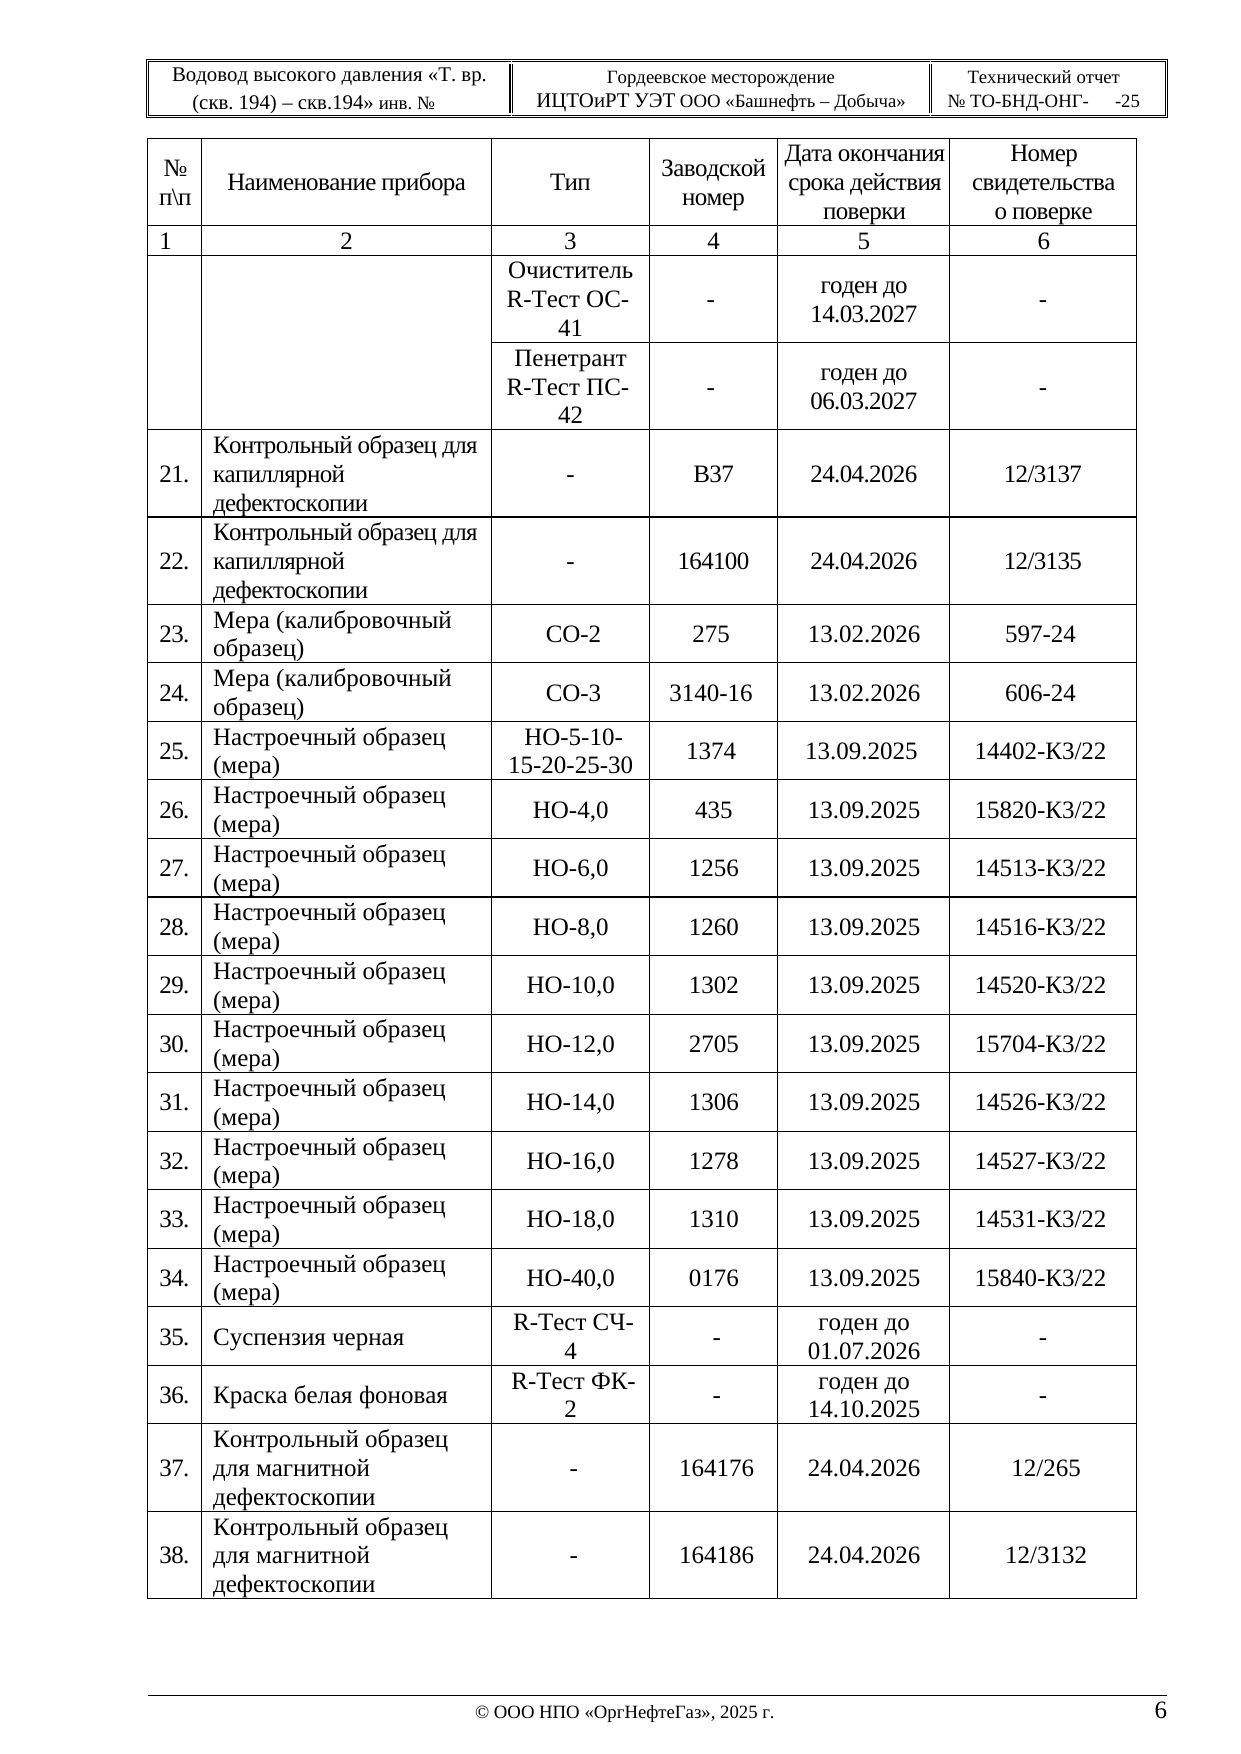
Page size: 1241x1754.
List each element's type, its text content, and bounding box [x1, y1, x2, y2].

table_cell - [950, 1366, 1136, 1423]
table_cell [148, 1015, 201, 1072]
table_cell 13.09.2025 [778, 1132, 949, 1189]
table_cell - [650, 1307, 777, 1365]
table_cell Контрольный образец для магнитной дефектоскопии [202, 1512, 491, 1598]
table_cell 13.09.2025 [778, 780, 949, 838]
table_cell 13.09.2025 [778, 1249, 949, 1306]
table_cell Мера (калибровочный образец) [202, 663, 491, 721]
table_cell R-Тест СЧ-4 [492, 1307, 649, 1365]
table_cell [148, 518, 201, 604]
table_cell - [650, 1366, 777, 1423]
table_cell 3 [492, 226, 649, 254]
table_cell 13.09.2025 [778, 956, 949, 1013]
table_header Заводской номер [650, 139, 777, 225]
table_cell 5 [778, 226, 949, 254]
table_header Наименование прибора [202, 139, 491, 225]
table_cell 435 [650, 780, 777, 838]
table_cell 13.09.2025 [778, 722, 949, 779]
table_cell Краска белая фоновая [202, 1366, 491, 1423]
table_cell [148, 430, 201, 516]
table_cell СО-2 [492, 605, 649, 662]
table_cell НО-6,0 [492, 839, 649, 896]
table_cell 1 [148, 226, 201, 254]
table_cell Контрольный образец для капиллярной дефектоскопии [202, 430, 491, 516]
table_cell 14513-К3/22 [950, 839, 1136, 896]
table_cell Контрольный образец для магнитной дефектоскопии [202, 1424, 491, 1511]
table_cell - [950, 343, 1136, 429]
table_cell 12/3135 [950, 518, 1136, 604]
table_cell Настроечный образец (мера) [202, 722, 491, 779]
table_cell 13.09.2025 [778, 1190, 949, 1248]
table_cell - [492, 1424, 649, 1511]
table_cell Суспензия черная [202, 1307, 491, 1365]
table_cell [148, 956, 201, 1013]
table_cell [148, 780, 201, 838]
table_cell 6 [950, 226, 1136, 254]
table_cell 14516-К3/22 [950, 898, 1136, 955]
table_cell - [650, 343, 777, 429]
table_cell НО-8,0 [492, 898, 649, 955]
table_cell 164100 [650, 518, 777, 604]
table_cell 12/3132 [950, 1512, 1136, 1598]
table_cell 275 [650, 605, 777, 662]
table_cell 597-24 [950, 605, 1136, 662]
table_cell 15820-К3/22 [950, 780, 1136, 838]
table_cell [148, 1190, 201, 1248]
table_cell 14531-К3/22 [950, 1190, 1136, 1248]
table_cell 164186 [650, 1512, 777, 1598]
table_cell 13.09.2025 [778, 1073, 949, 1131]
table_cell - [650, 256, 777, 342]
table_cell Пенетрант R-Тест ПС-42 [492, 343, 649, 429]
table_cell 1278 [650, 1132, 777, 1189]
table_cell НО-18,0 [492, 1190, 649, 1248]
table_cell [148, 1366, 201, 1423]
table_cell 12/265 [950, 1424, 1136, 1511]
table_cell 12/3137 [950, 430, 1136, 516]
table_cell [148, 1307, 201, 1365]
table_cell 1256 [650, 839, 777, 896]
table_cell 0176 [650, 1249, 777, 1306]
table_cell 14402-К3/22 [950, 722, 1136, 779]
table_cell годен до 06.03.2027 [778, 343, 949, 429]
table_cell Настроечный образец (мера) [202, 898, 491, 955]
table_cell [148, 898, 201, 955]
table_cell 606-24 [950, 663, 1136, 721]
table_cell 1310 [650, 1190, 777, 1248]
table_cell [148, 605, 201, 662]
table_cell годен до 14.03.2027 [778, 256, 949, 342]
table_cell 24.04.2026 [778, 518, 949, 604]
table_cell 2 [202, 226, 491, 254]
table_cell 1374 [650, 722, 777, 779]
table_cell 3140-16 [650, 663, 777, 721]
table_cell НО-40,0 [492, 1249, 649, 1306]
table_cell НО-5-10-15-20-25-30 [492, 722, 649, 779]
table_cell - [950, 1307, 1136, 1365]
table_cell Настроечный образец (мера) [202, 956, 491, 1013]
table_cell Настроечный образец (мера) [202, 1132, 491, 1189]
table_cell Очиститель R-Тест ОС-41 [492, 256, 649, 342]
table_cell 15840-К3/22 [950, 1249, 1136, 1306]
table_cell [148, 1132, 201, 1189]
table_cell [148, 1424, 201, 1511]
table_cell Контрольный образец для капиллярной дефектоскопии [202, 518, 491, 604]
table_cell 24.04.2026 [778, 1424, 949, 1511]
table_cell годен до 01.07.2026 [778, 1307, 949, 1365]
table_cell [148, 256, 201, 429]
table_cell Настроечный образец (мера) [202, 1249, 491, 1306]
table_cell СО-3 [492, 663, 649, 721]
table_cell 164176 [650, 1424, 777, 1511]
table_header Тип [492, 139, 649, 225]
table_cell 13.09.2025 [778, 898, 949, 955]
table_header Номер свидетельства о поверке [950, 139, 1136, 225]
table_cell Настроечный образец (мера) [202, 1015, 491, 1072]
table_cell НО-14,0 [492, 1073, 649, 1131]
table_cell [148, 722, 201, 779]
table_header № п\п [148, 139, 201, 225]
table_cell Мера (калибровочный образец) [202, 605, 491, 662]
table_cell 2705 [650, 1015, 777, 1072]
table_cell 24.04.2026 [778, 430, 949, 516]
table_cell НО-16,0 [492, 1132, 649, 1189]
table_cell 14526-К3/22 [950, 1073, 1136, 1131]
table_cell Настроечный образец (мера) [202, 780, 491, 838]
table_cell Настроечный образец (мера) [202, 1073, 491, 1131]
table_cell 13.09.2025 [778, 839, 949, 896]
table_cell 1302 [650, 956, 777, 1013]
table_cell годен до 14.10.2025 [778, 1366, 949, 1423]
table_cell НО-10,0 [492, 956, 649, 1013]
table_cell 13.09.2025 [778, 1015, 949, 1072]
table_cell 24.04.2026 [778, 1512, 949, 1598]
table_header Дата окончания срока действия поверки [778, 139, 949, 225]
table_cell 13.02.2026 [778, 605, 949, 662]
table_cell 13.02.2026 [778, 663, 949, 721]
table_cell [148, 839, 201, 896]
table_cell [148, 663, 201, 721]
table_cell 1306 [650, 1073, 777, 1131]
table_cell [148, 1512, 201, 1598]
table_cell Настроечный образец (мера) [202, 1190, 491, 1248]
table_cell 4 [650, 226, 777, 254]
table_cell - [492, 518, 649, 604]
table_cell [148, 1073, 201, 1131]
table_cell НО-12,0 [492, 1015, 649, 1072]
table_cell - [492, 1512, 649, 1598]
table_cell - [950, 256, 1136, 342]
table_cell НО-4,0 [492, 780, 649, 838]
table_cell Настроечный образец (мера) [202, 839, 491, 896]
table_cell R-Тест ФК-2 [492, 1366, 649, 1423]
table_cell 14520-К3/22 [950, 956, 1136, 1013]
table_cell В37 [650, 430, 777, 516]
table_cell 14527-К3/22 [950, 1132, 1136, 1189]
table_cell - [492, 430, 649, 516]
table_cell 1260 [650, 898, 777, 955]
table_cell [148, 1249, 201, 1306]
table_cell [202, 256, 491, 429]
table_cell 15704-К3/22 [950, 1015, 1136, 1072]
